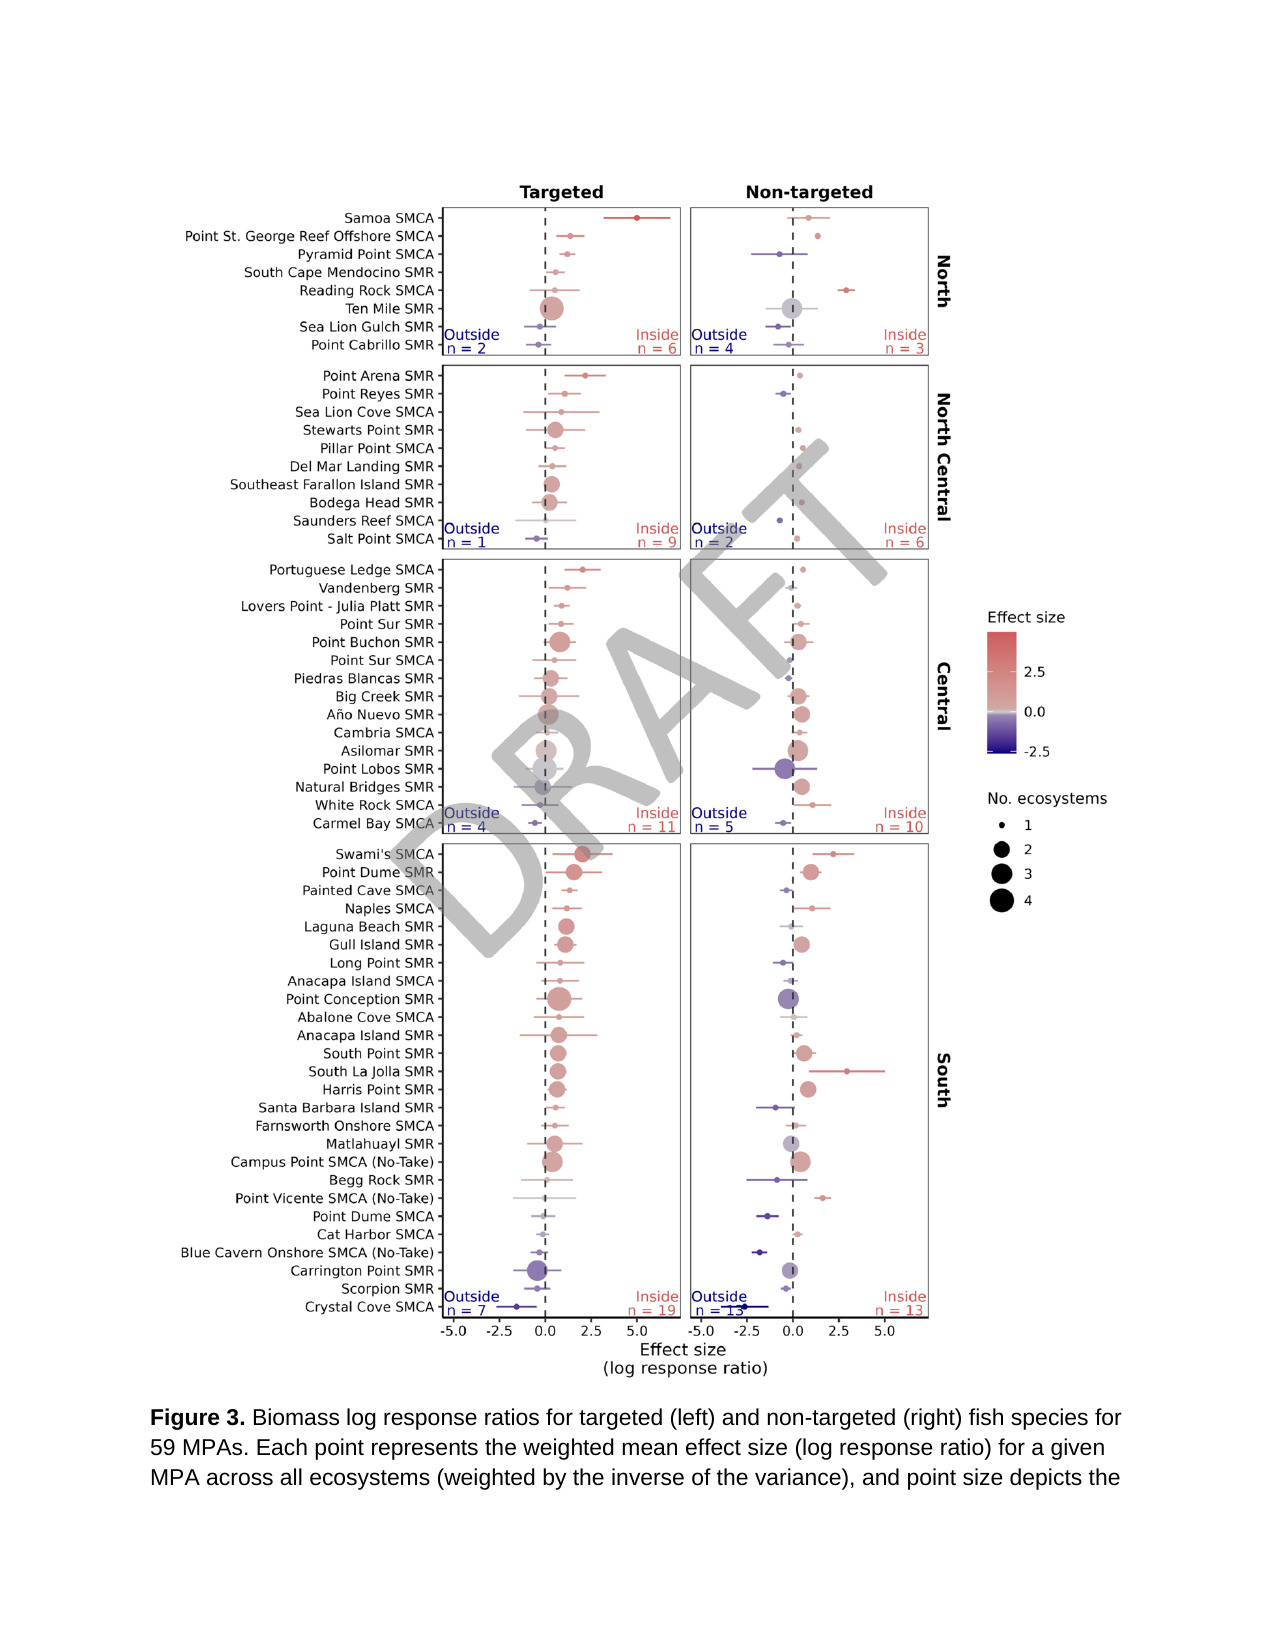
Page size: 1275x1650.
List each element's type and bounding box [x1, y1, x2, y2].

text [150, 1404, 1125, 1490]
picture [150, 150, 1125, 1404]
